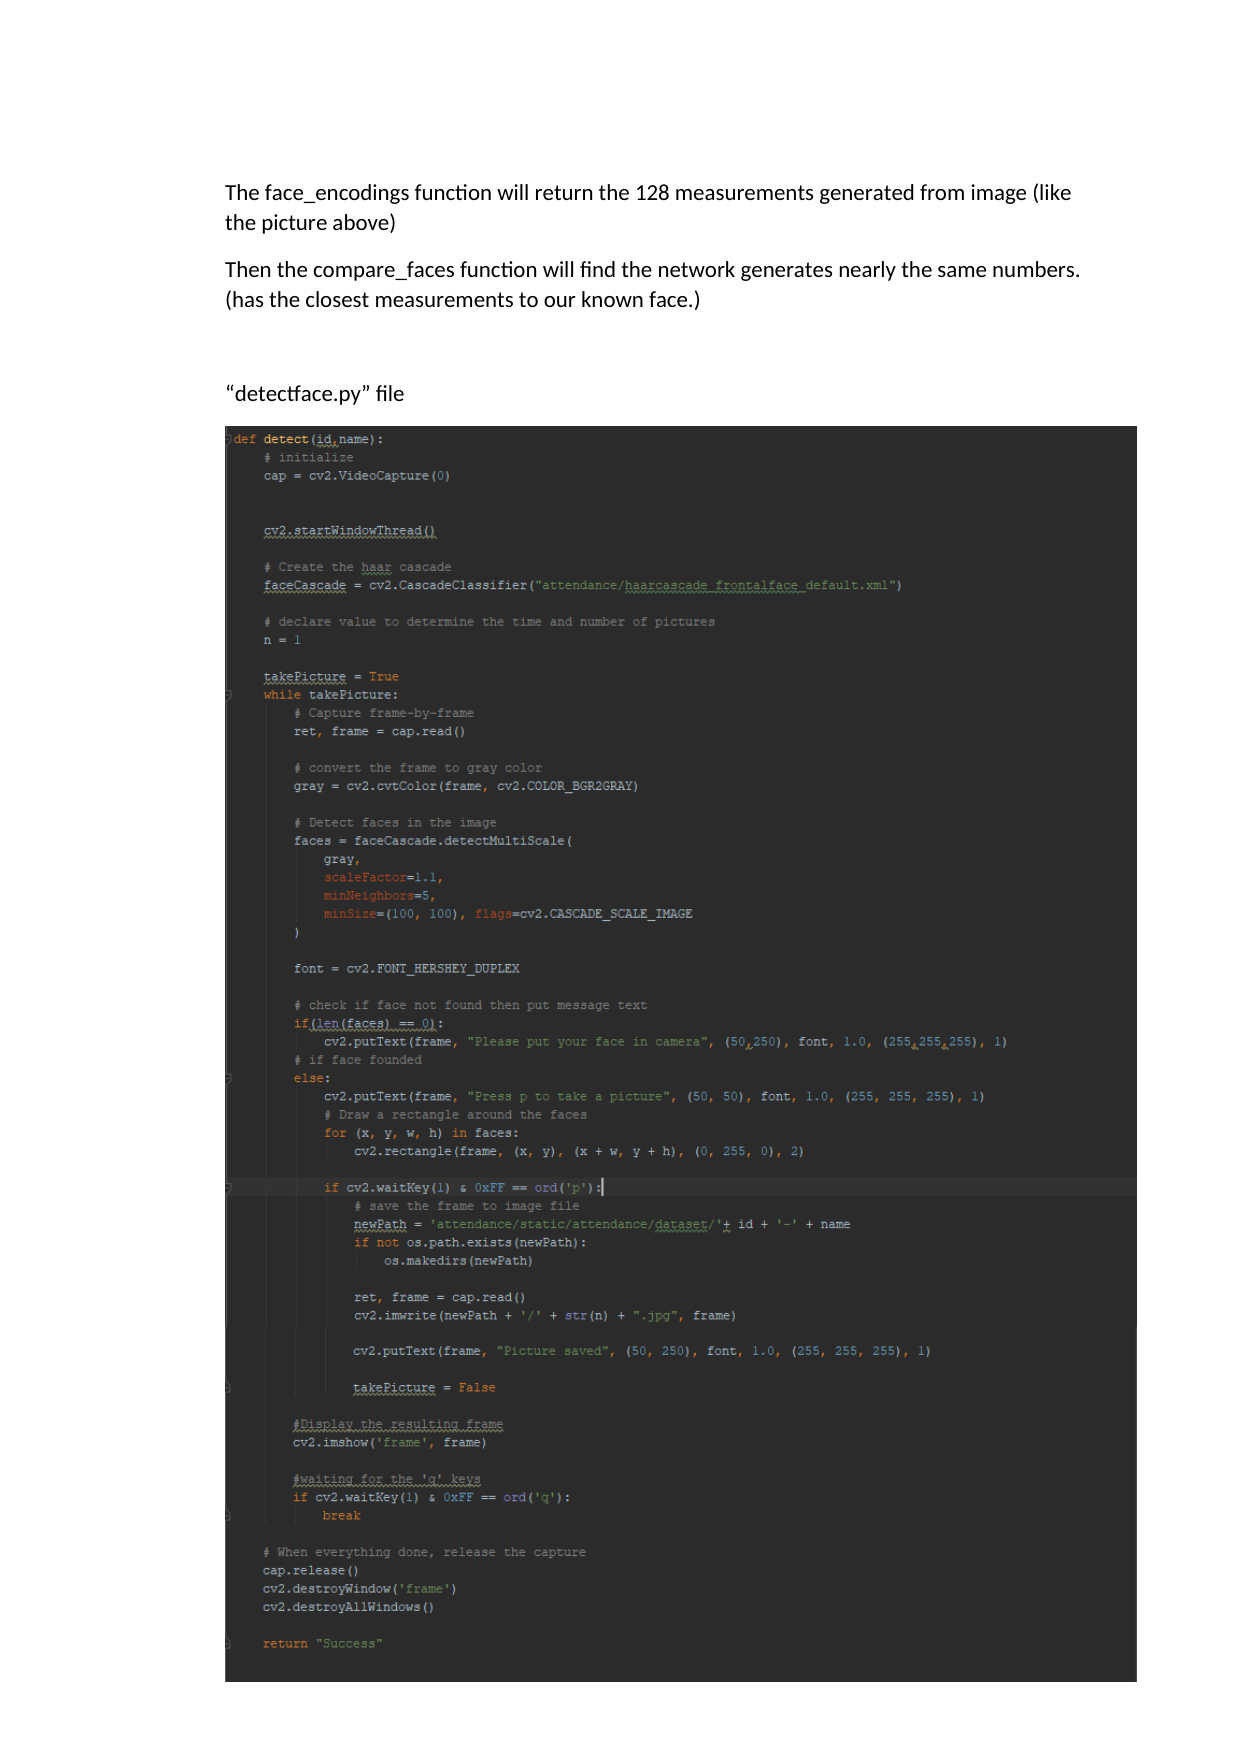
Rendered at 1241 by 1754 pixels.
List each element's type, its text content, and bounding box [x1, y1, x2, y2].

text The face_encodings function will return the 128 measurements generated from image (like the picture above) [225, 178, 1090, 236]
picture [225, 426, 1137, 1682]
text Then the compare_faces function will find the network generates nearly the same numbers. (has the closest measurements to our known face.) [225, 255, 1090, 313]
text “detectface.py” file [150, 379, 1090, 407]
